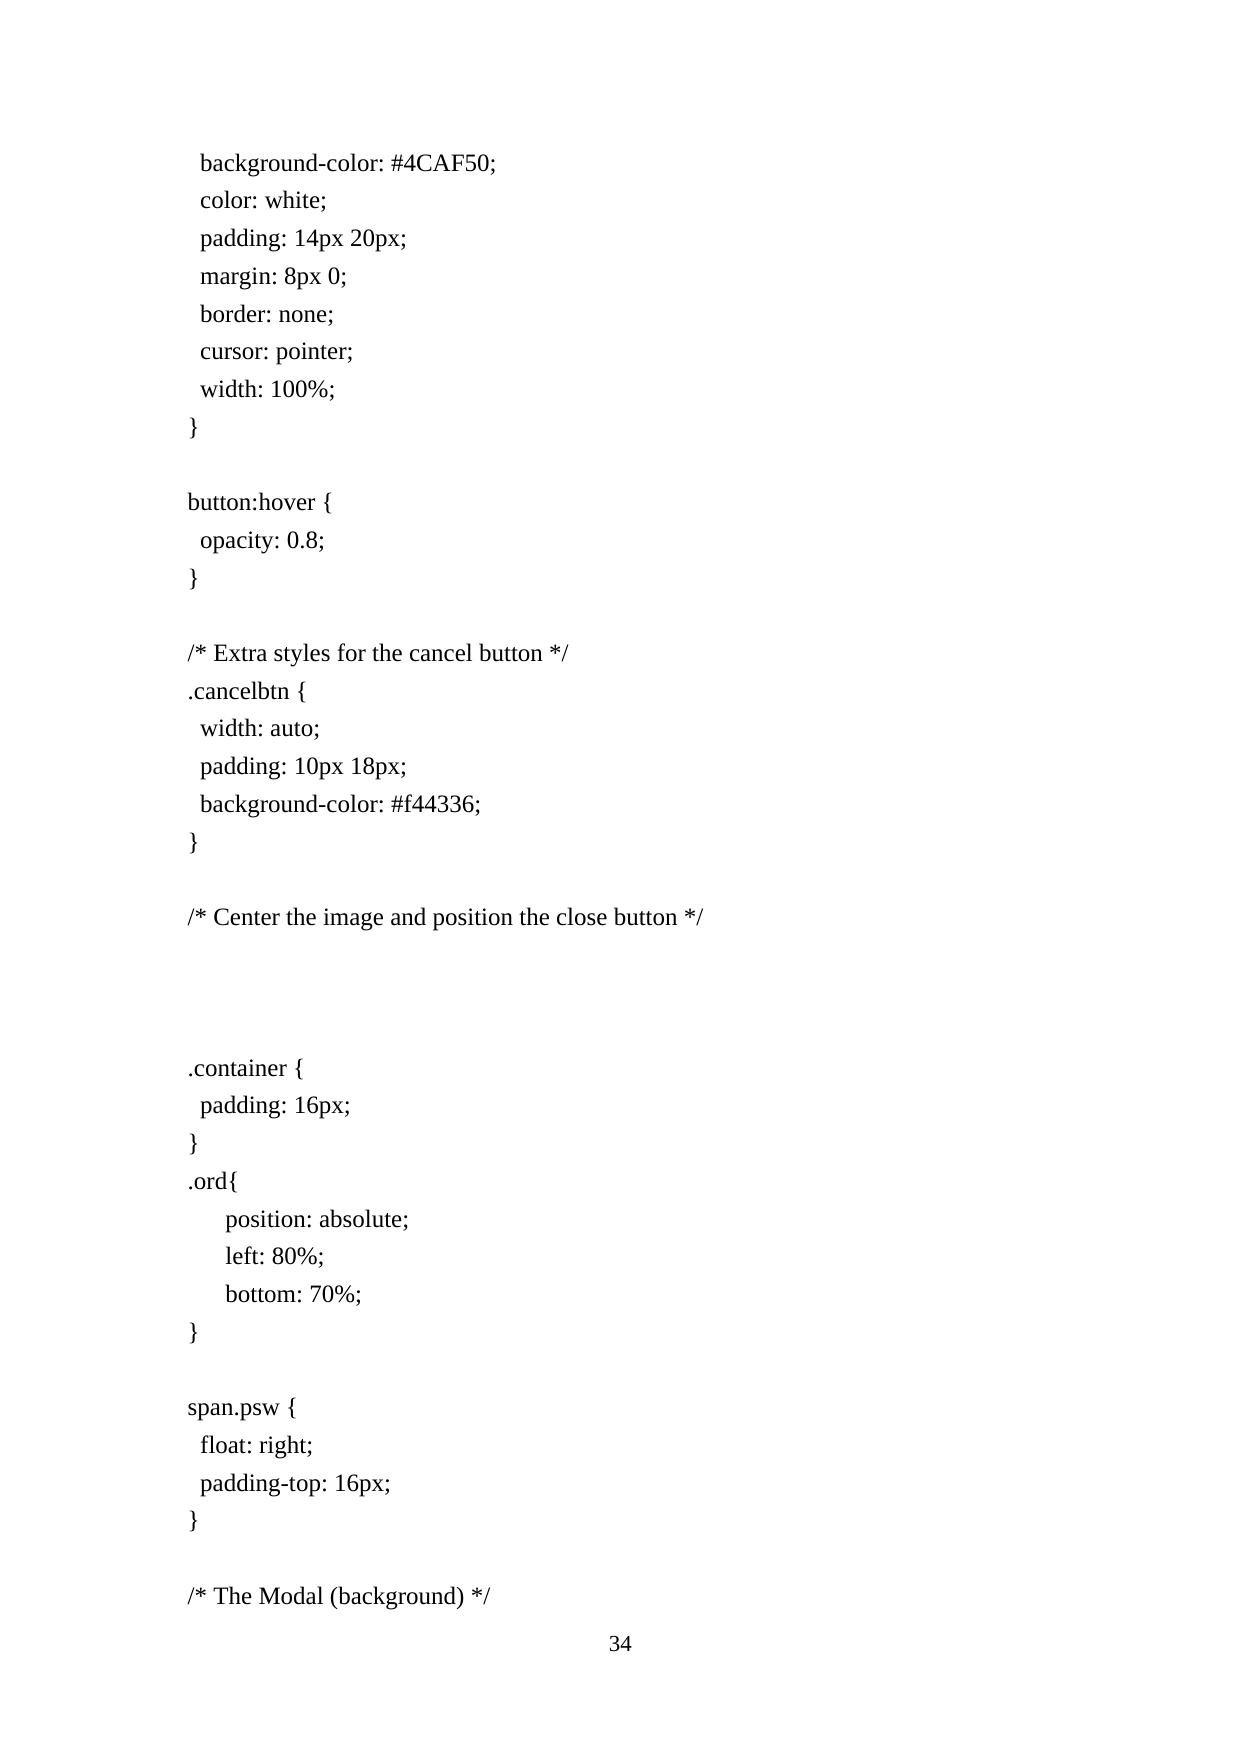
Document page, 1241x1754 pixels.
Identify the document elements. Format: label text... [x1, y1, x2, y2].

subtitle bottom: 70%; [187, 1279, 1140, 1308]
subtitle } [187, 1505, 1140, 1534]
subtitle .cancelbtn { [187, 676, 1140, 704]
subtitle color: white; [187, 186, 1140, 214]
subtitle width: auto; [187, 713, 1140, 742]
subtitle /* Extra styles for the cancel button */ [187, 638, 1140, 667]
subtitle .container { [187, 1053, 1140, 1082]
subtitle padding-top: 16px; [187, 1468, 1140, 1496]
subtitle position: absolute; [187, 1204, 1140, 1232]
subtitle padding: 16px; [187, 1091, 1140, 1119]
subtitle } [187, 412, 1140, 441]
subtitle /* The Modal (background) */ [187, 1581, 1140, 1609]
subtitle } [187, 1128, 1140, 1157]
subtitle left: 80%; [187, 1241, 1140, 1270]
subtitle background-color: #f44336; [187, 789, 1140, 818]
subtitle } [187, 827, 1140, 855]
subtitle /* Center the image and position the close button */ [187, 902, 1140, 931]
subtitle float: right; [187, 1430, 1140, 1459]
subtitle button:hover { [187, 487, 1140, 516]
subtitle padding: 10px 18px; [187, 751, 1140, 780]
subtitle } [187, 563, 1140, 591]
subtitle margin: 8px 0; [187, 261, 1140, 290]
subtitle } [187, 1317, 1140, 1346]
subtitle border: none; [187, 299, 1140, 327]
subtitle span.psw { [187, 1392, 1140, 1421]
subtitle .ord{ [187, 1166, 1140, 1195]
subtitle padding: 14px 20px; [187, 223, 1140, 252]
subtitle opacity: 0.8; [187, 525, 1140, 554]
subtitle background-color: #4CAF50; [187, 148, 1140, 177]
subtitle cursor: pointer; [187, 336, 1140, 365]
subtitle width: 100%; [187, 374, 1140, 403]
